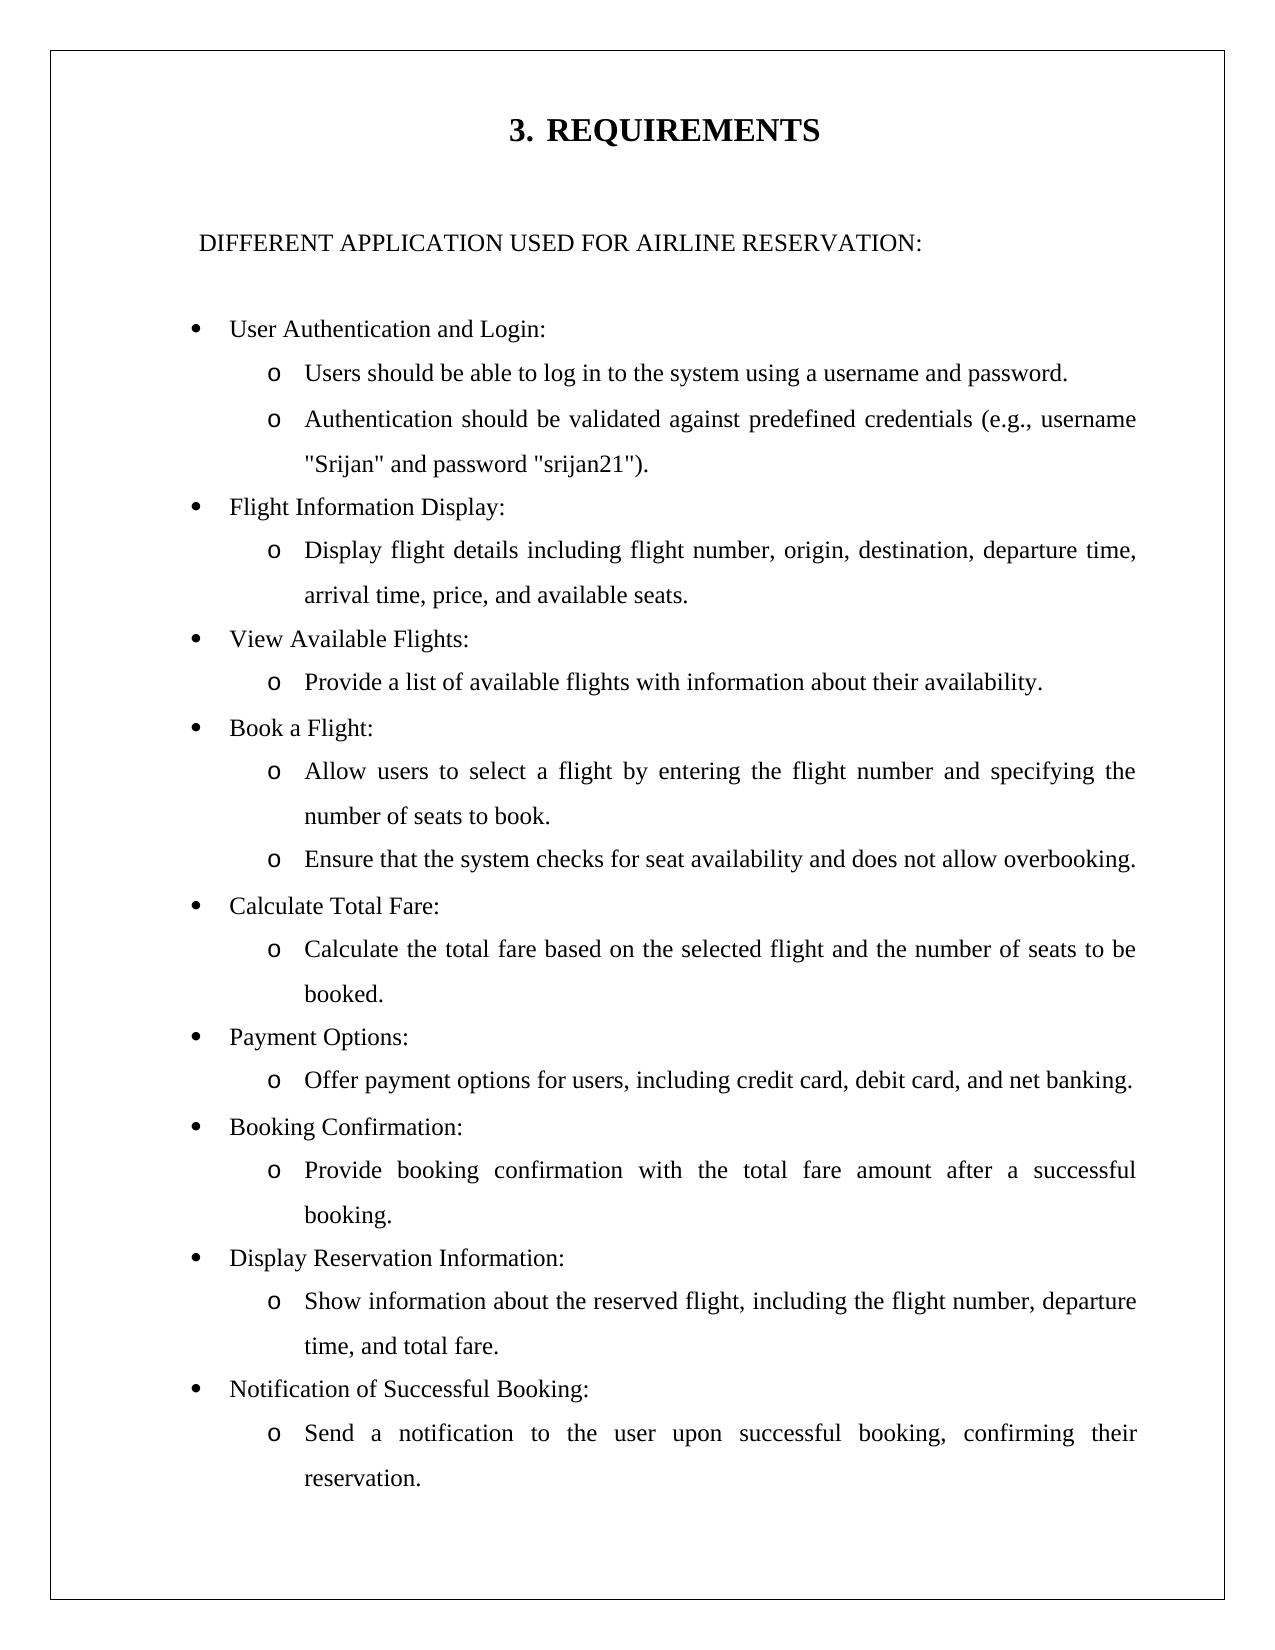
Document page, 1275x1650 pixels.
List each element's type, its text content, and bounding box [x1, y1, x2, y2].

list Notification of Successful Booking: [192, 1374, 1138, 1403]
list Display flight details including flight number, origin, destination, departure time, arrival time, price, and available seats. [267, 535, 1138, 609]
list Book a Flight: [192, 713, 1138, 742]
list REQUIREMENTS [192, 110, 1138, 148]
list Calculate Total Fare: [192, 891, 1138, 919]
list Offer payment options for users, including credit card, debit card, and net banking. [267, 1065, 1138, 1096]
list Provide a list of available flights with information about their availability. [267, 667, 1138, 698]
list Display Reservation Information: [192, 1243, 1138, 1272]
list Booking Confirmation: [192, 1112, 1138, 1140]
list Show information about the reserved flight, including the flight number, departure time, and total fare. [267, 1286, 1138, 1360]
list Users should be able to log in to the system using a username and password. [267, 358, 1138, 388]
list Payment Options: [192, 1022, 1138, 1051]
list Authentication should be validated against predefined credentials (e.g., username "Srijan" and password "srijan21"). [267, 404, 1138, 478]
list Allow users to select a flight by entering the flight number and specifying the number of seats to book. [267, 756, 1138, 830]
text DIFFERENT APPLICATION USED FOR AIRLINE RESERVATION: [198, 228, 1138, 257]
list Ensure that the system checks for seat availability and does not allow overbooking. [267, 844, 1138, 875]
list View Available Flights: [192, 624, 1138, 652]
list Provide booking confirmation with the total fare amount after a successful booking. [267, 1155, 1138, 1229]
list Flight Information Display: [192, 492, 1138, 521]
list Calculate the total fare based on the selected flight and the number of seats to be booked. [267, 934, 1138, 1008]
list Send a notification to the user upon successful booking, confirming their reservation. [267, 1418, 1138, 1492]
list User Authentication and Login: [192, 314, 1138, 343]
